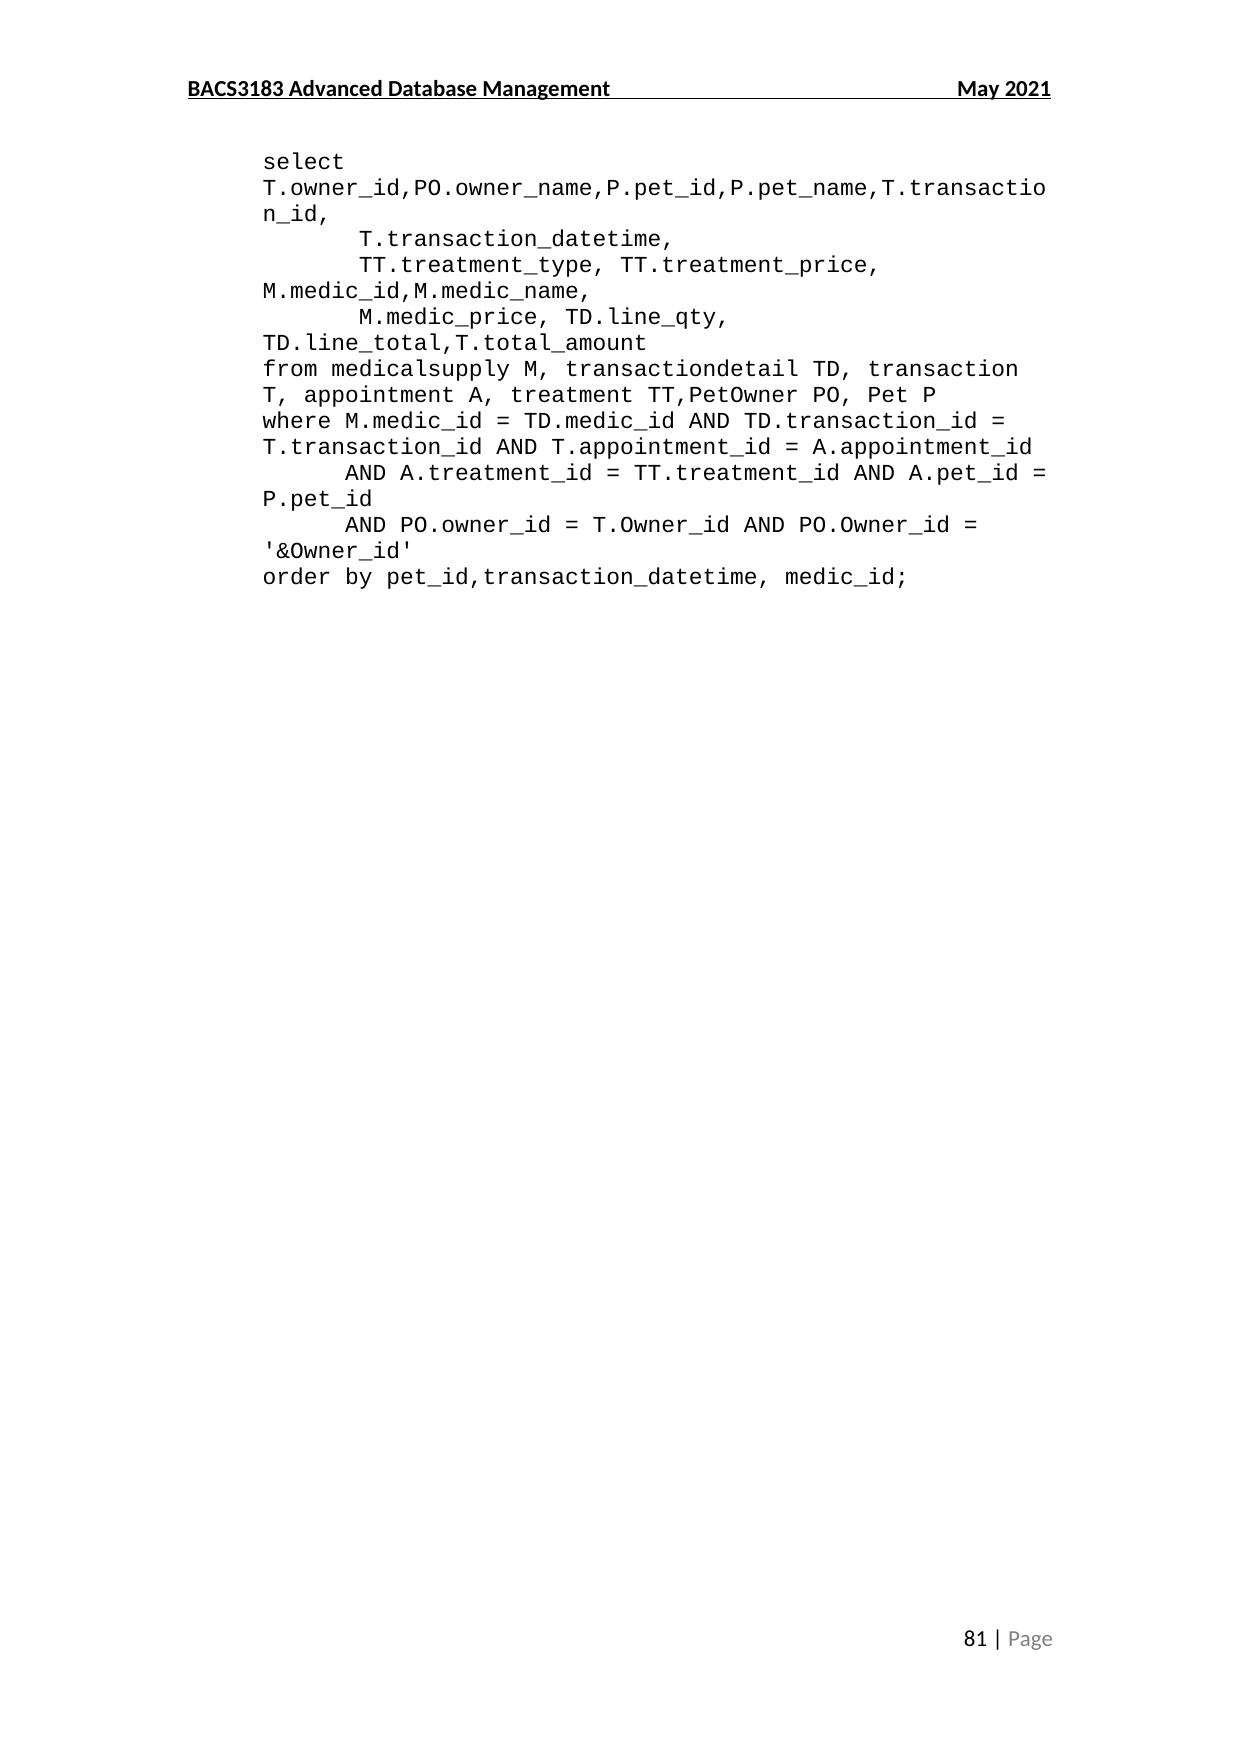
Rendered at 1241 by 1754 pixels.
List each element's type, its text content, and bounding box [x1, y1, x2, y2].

text AND A.treatment_id = TT.treatment_id AND A.pet_id = P.pet_id [262, 461, 1053, 513]
text M.medic_price, TD.line_qty, TD.line_total,T.total_amount [262, 306, 1053, 357]
text order by pet_id,transaction_datetime, medic_id; [262, 565, 1053, 591]
text T.transaction_datetime, [262, 228, 1053, 254]
text where M.medic_id = TD.medic_id AND TD.transaction_id = T.transaction_id AND T.appointment_id = A.appointment_id [262, 409, 1053, 461]
text TT.treatment_type, TT.treatment_price, M.medic_id,M.medic_name, [262, 254, 1053, 306]
text select T.owner_id,PO.owner_name,P.pet_id,P.pet_name,T.transaction_id, [262, 150, 1053, 228]
text AND PO.owner_id = T.Owner_id AND PO.Owner_id = '&Owner_id' [262, 513, 1053, 565]
text from medicalsupply M, transactiondetail TD, transaction T, appointment A, treatment TT,PetOwner PO, Pet P [262, 357, 1053, 409]
